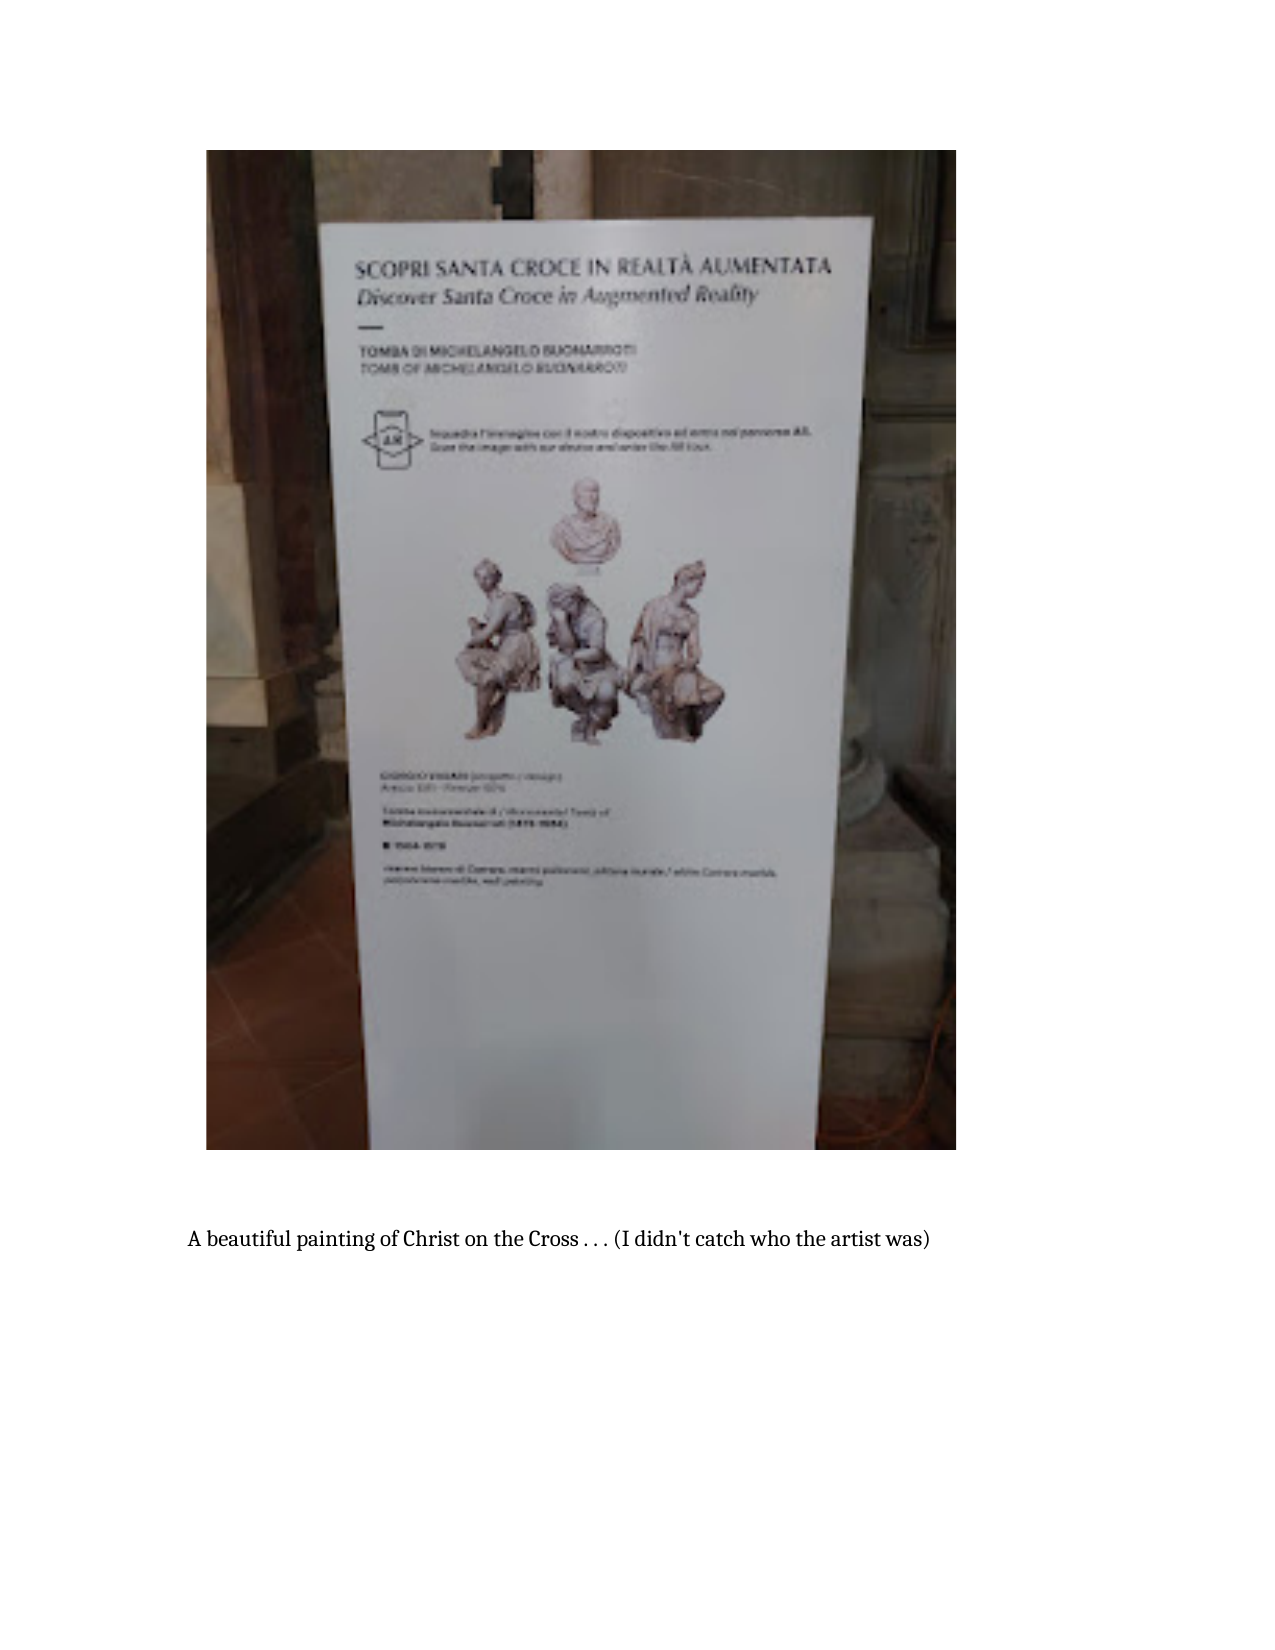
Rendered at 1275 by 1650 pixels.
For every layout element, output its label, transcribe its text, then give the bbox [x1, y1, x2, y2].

text A beautiful painting of Christ on the Cross . . . (I didn't catch who the artist was) [187, 1226, 1087, 1252]
picture [206, 150, 957, 1150]
